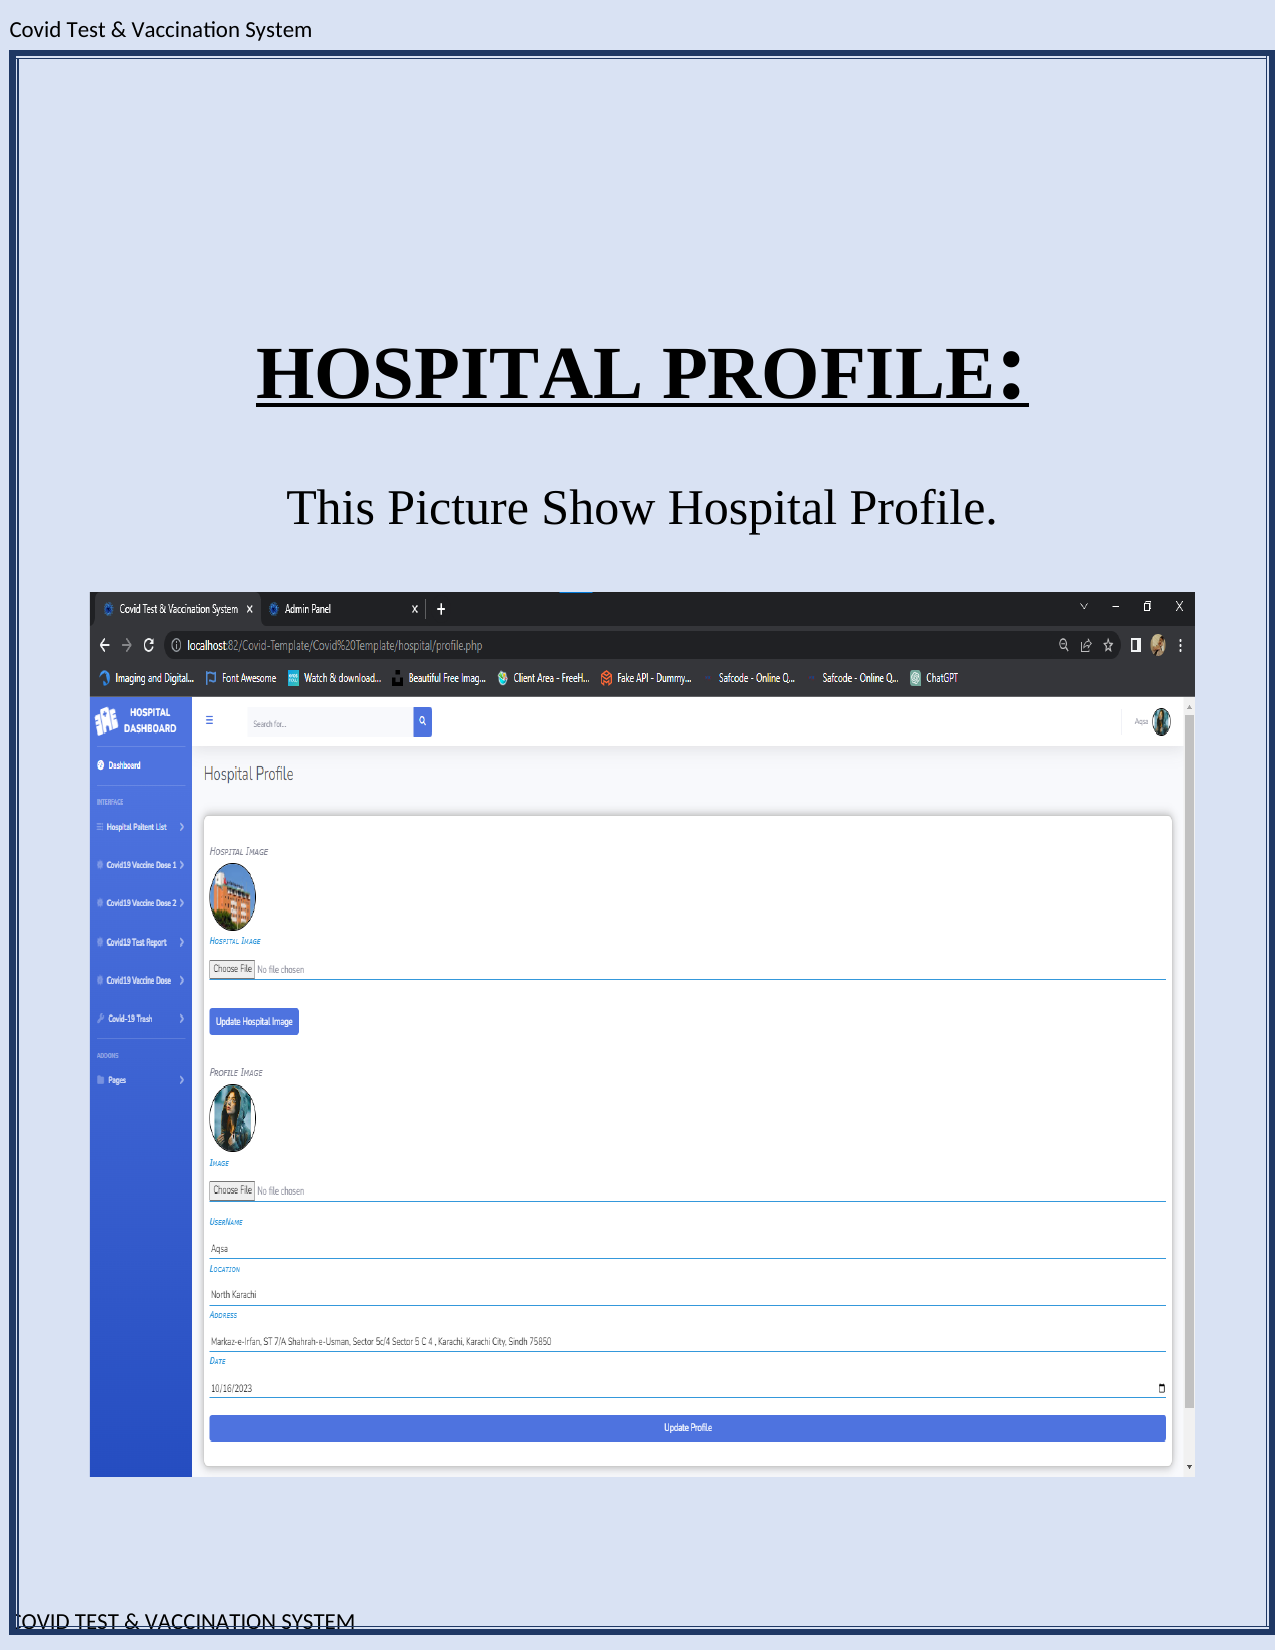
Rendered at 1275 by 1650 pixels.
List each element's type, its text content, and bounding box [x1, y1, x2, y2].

text HOSPITAL PROFILE: [19, 305, 1266, 420]
text This Picture Show Hospital Profile. [19, 477, 1266, 535]
picture [89, 592, 1195, 1477]
